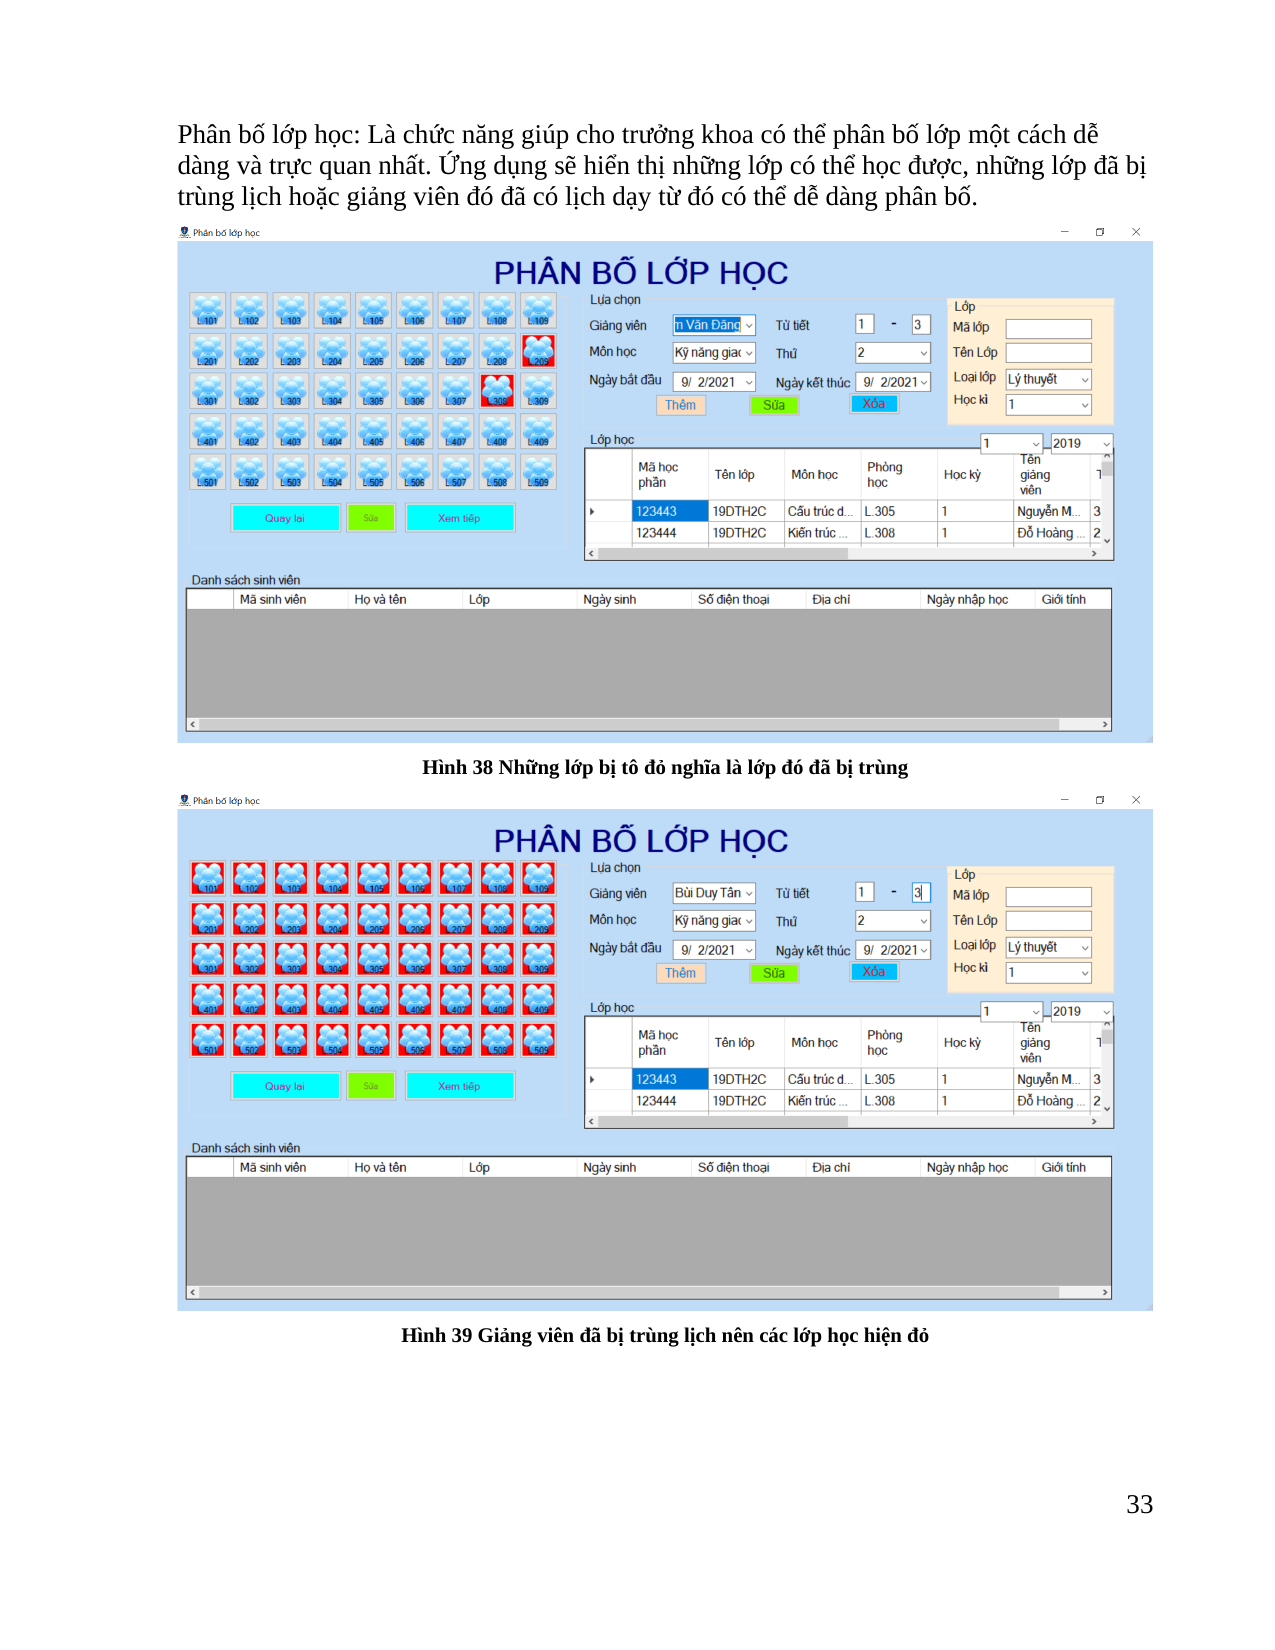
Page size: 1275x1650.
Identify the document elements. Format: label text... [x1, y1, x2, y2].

text Phân bố lớp học: Là chức năng giúp cho trưởng khoa có thể phân bố lớp một cách dễ dàng và trực quan nhất. Ứng dụng sẽ hiển thị những lớp có thể học được, những lớp đã bị trùng lịch hoặc giảng viên đó đã có lịch dạy từ đó có thể dễ dàng phân bố. [177, 118, 1153, 212]
